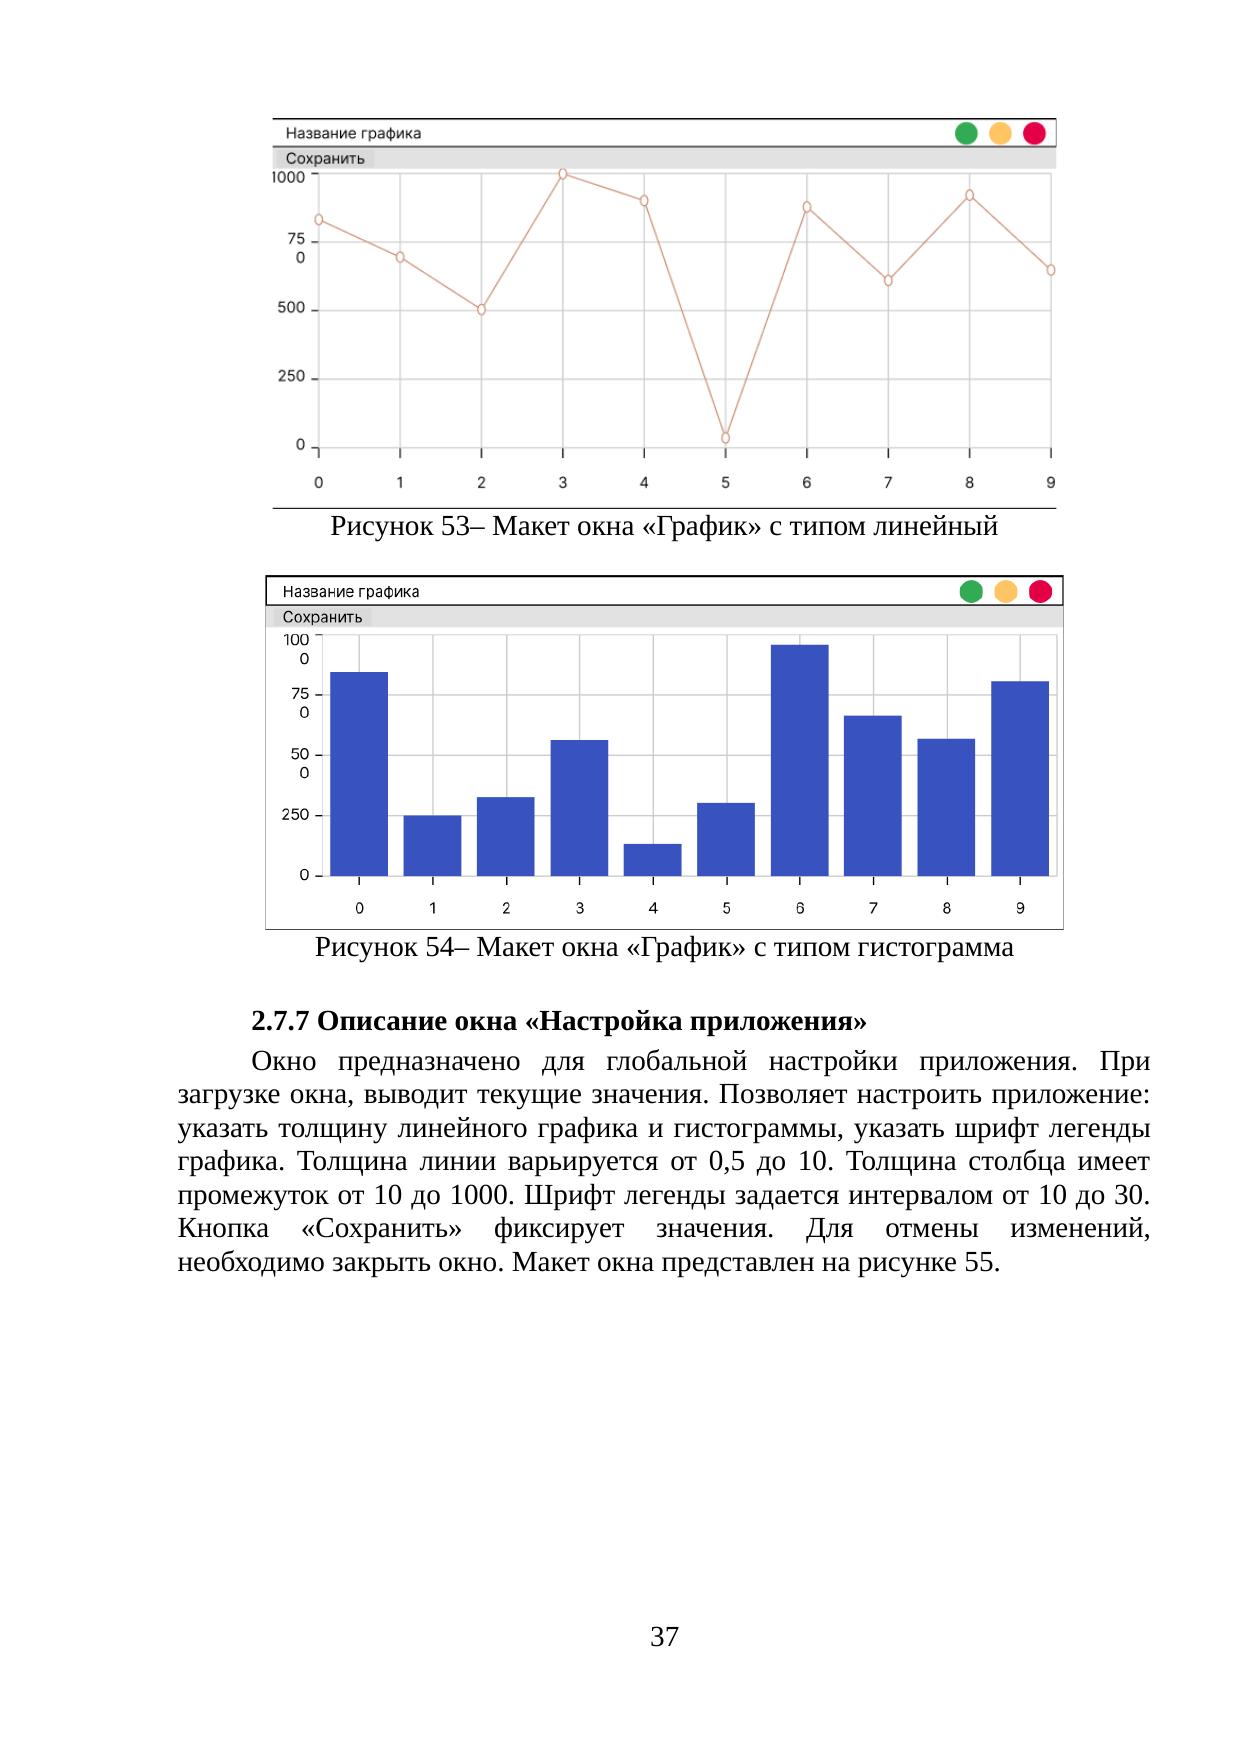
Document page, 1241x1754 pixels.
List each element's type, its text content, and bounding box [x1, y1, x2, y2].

picture [265, 575, 1064, 930]
text Рисунок 53– Макет окна «График» с типом линейный [177, 508, 1152, 542]
picture [272, 118, 1057, 509]
text Окно предназначено для глобальной настройки приложения. При загрузке окна, выводит текущие значения. Позволяет настроить приложение: указать толщину линейного графика и гистограммы, указать шрифт легенды графика. Толщина линии варьируется от 0,5 до 10. Толщина столбца имеет промежуток от 10 до 1000. Шрифт легенды задается интервалом от 10 до 30. Кнопка «Сохранить» фиксирует значения. Для отмены изменений, необходимо закрыть окно. Макет окна представлен на рисунке 55. [177, 1043, 1152, 1277]
text Рисунок 54– Макет окна «График» с типом гистограмма [177, 929, 1152, 963]
text 2.7.7 Описание окна «Настройка приложения» [177, 1003, 1152, 1036]
